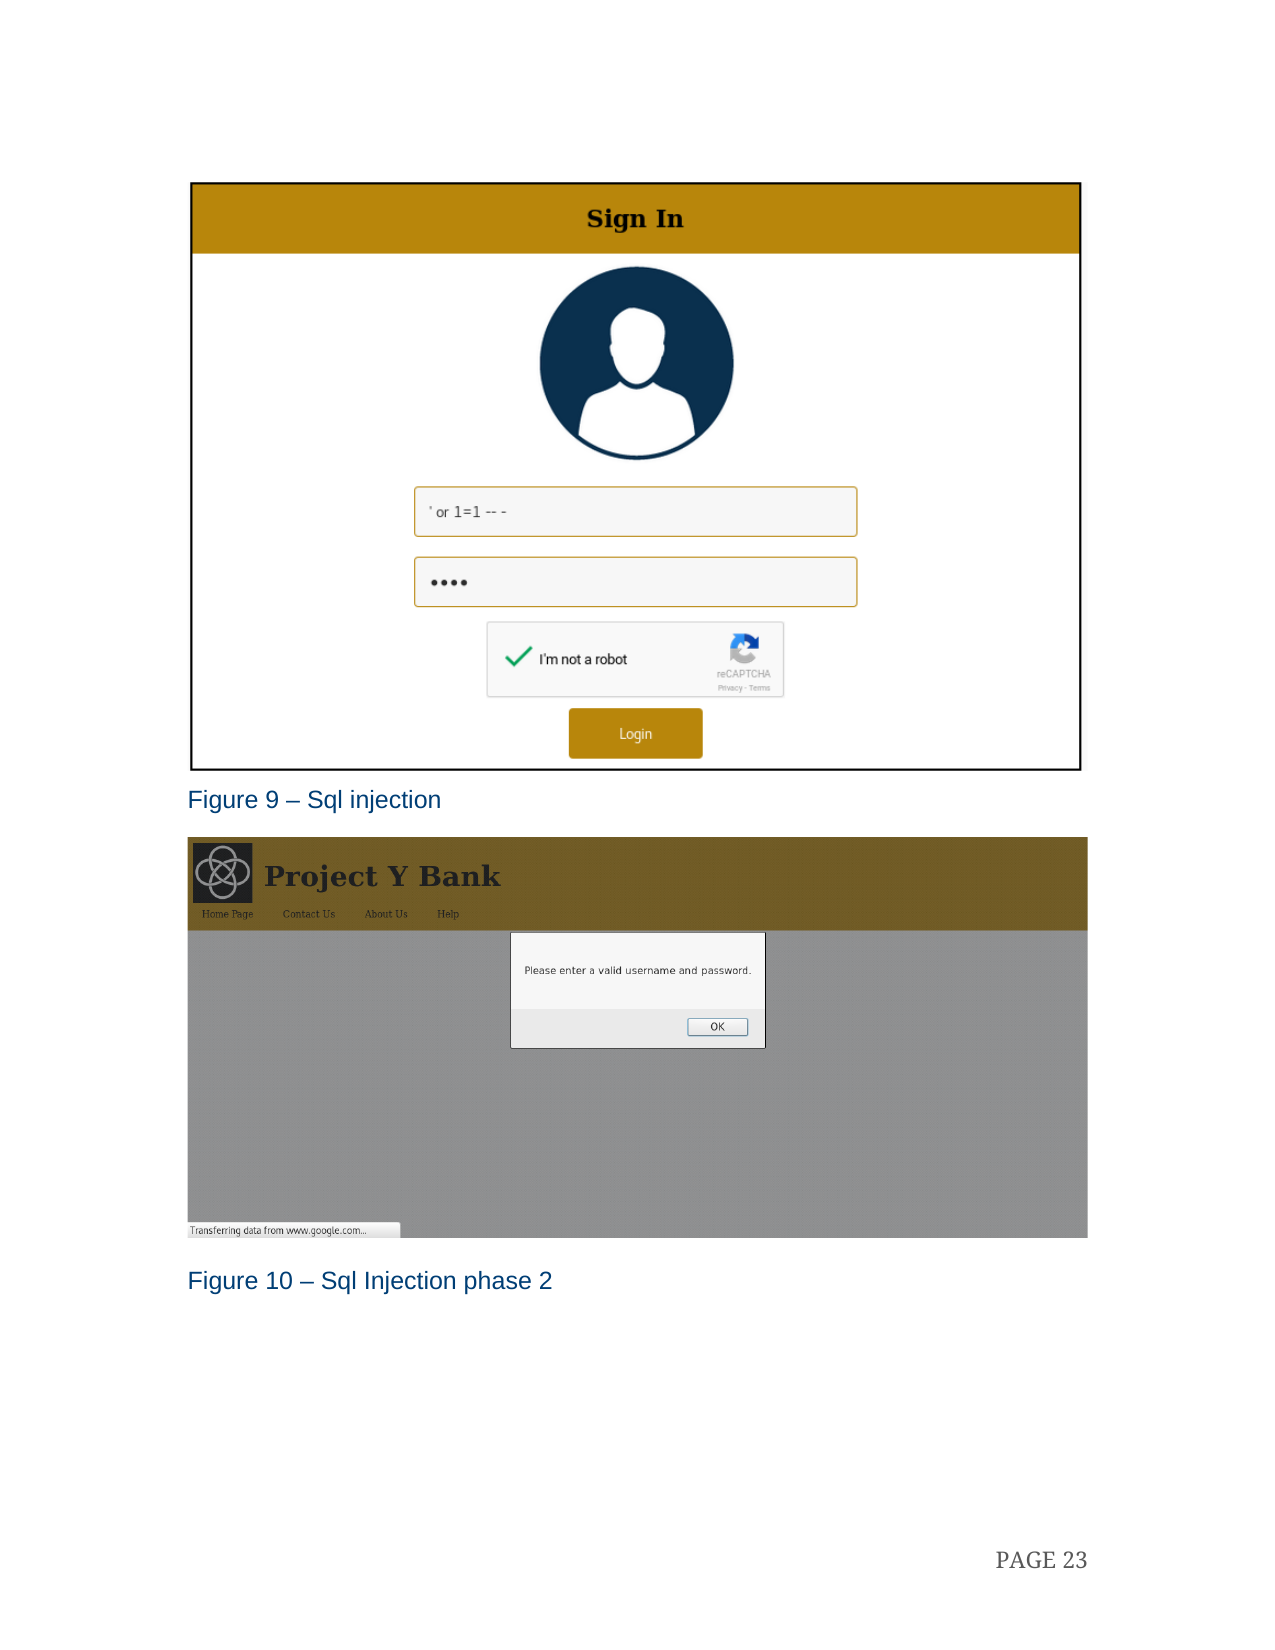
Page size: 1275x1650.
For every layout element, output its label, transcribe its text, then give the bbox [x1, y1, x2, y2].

picture [187, 180, 1088, 773]
text Figure 9 – Sql injection [187, 786, 1087, 814]
picture [187, 837, 1088, 1238]
text Figure 10 – Sql Injection phase 2 [187, 1266, 1087, 1295]
